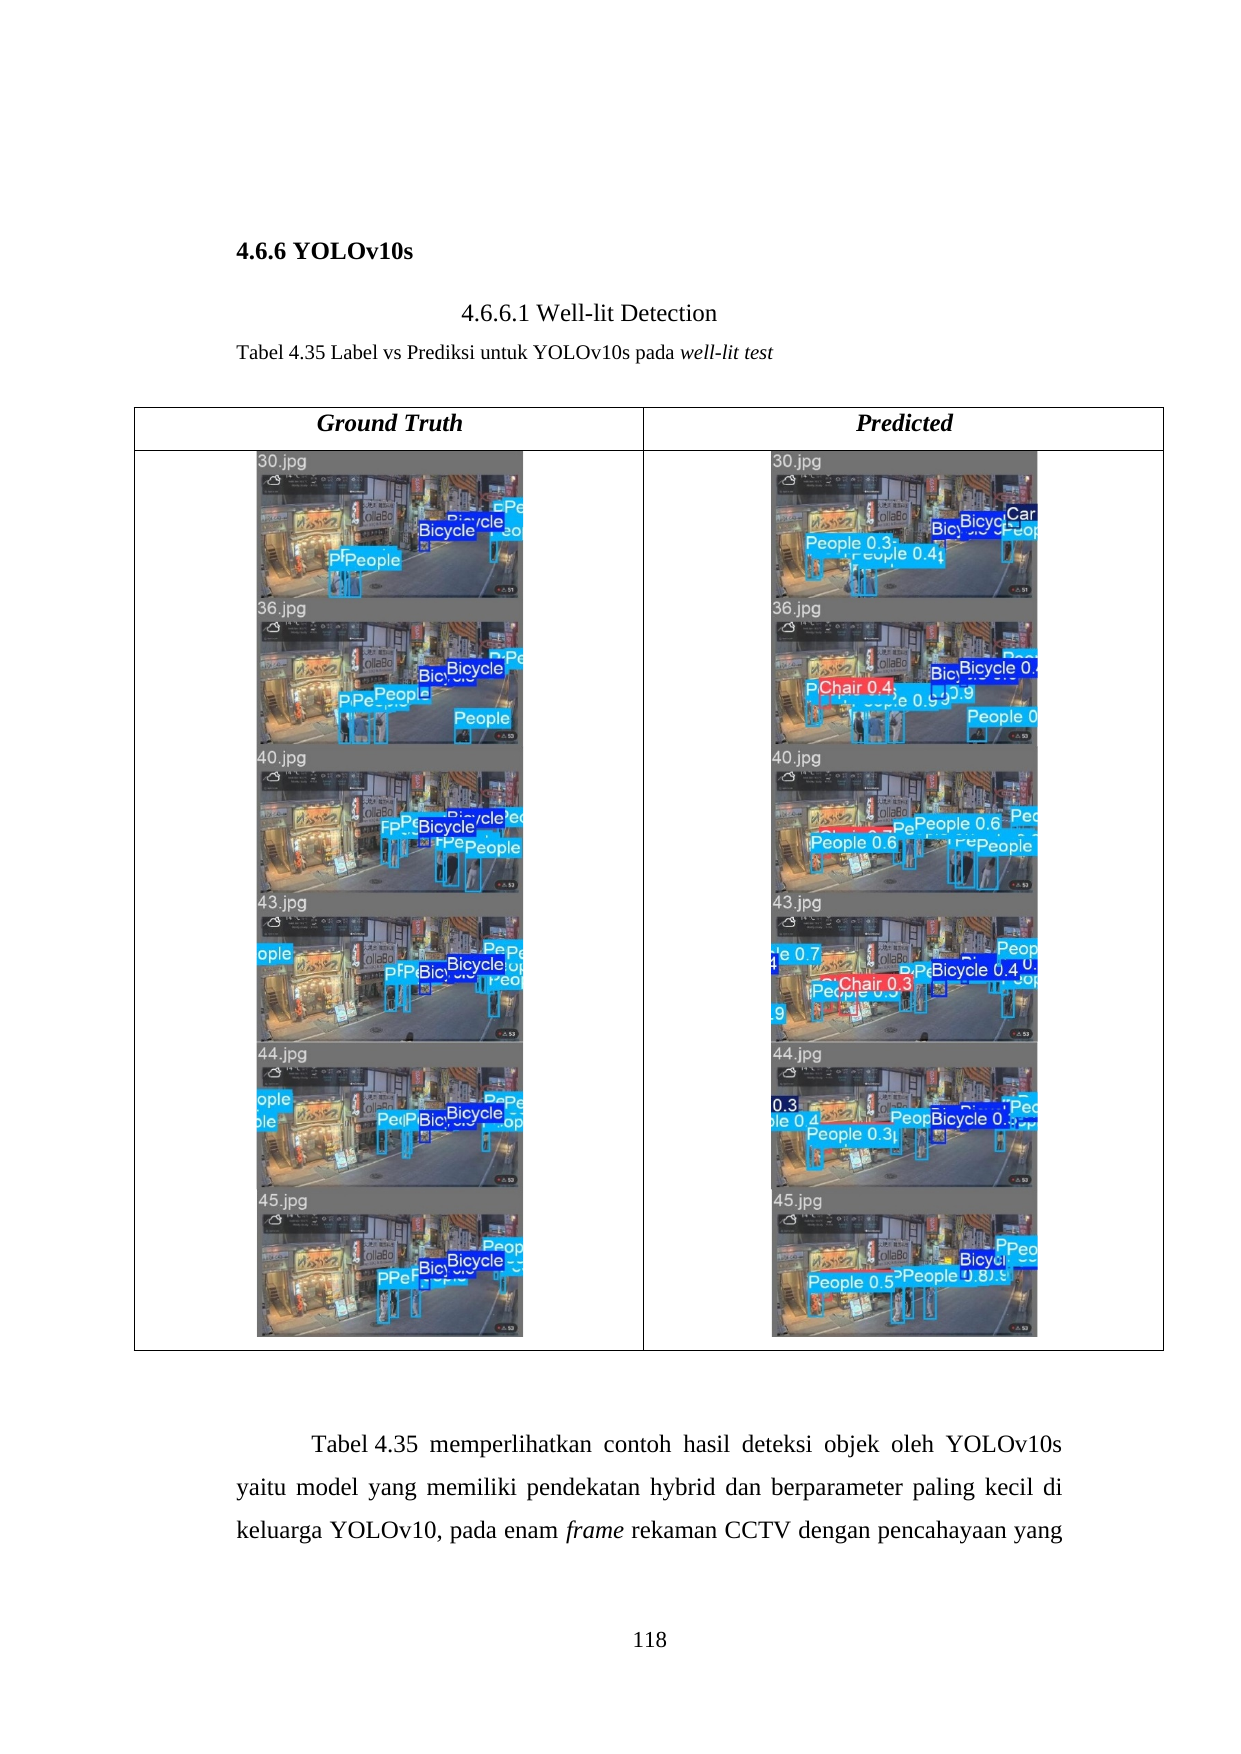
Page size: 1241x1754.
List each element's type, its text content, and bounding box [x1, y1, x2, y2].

table_header Ground Truth [135, 408, 643, 450]
picture [256, 451, 524, 1337]
table_header Predicted [644, 408, 1163, 450]
table_cell [644, 451, 1163, 1350]
picture [513, 1268, 524, 1272]
picture [1016, 826, 1038, 836]
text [236, 1429, 1063, 1544]
picture [771, 451, 1038, 1337]
table_cell [135, 451, 643, 1350]
text Tabel 4.35 Label vs Prediksi untuk YOLOv10s pada well-lit test [236, 340, 1063, 364]
subtitle 4.6.6.1 Well-lit Detection [386, 298, 1063, 327]
subtitle 4.6.6 YOLOv10s [236, 236, 1063, 265]
